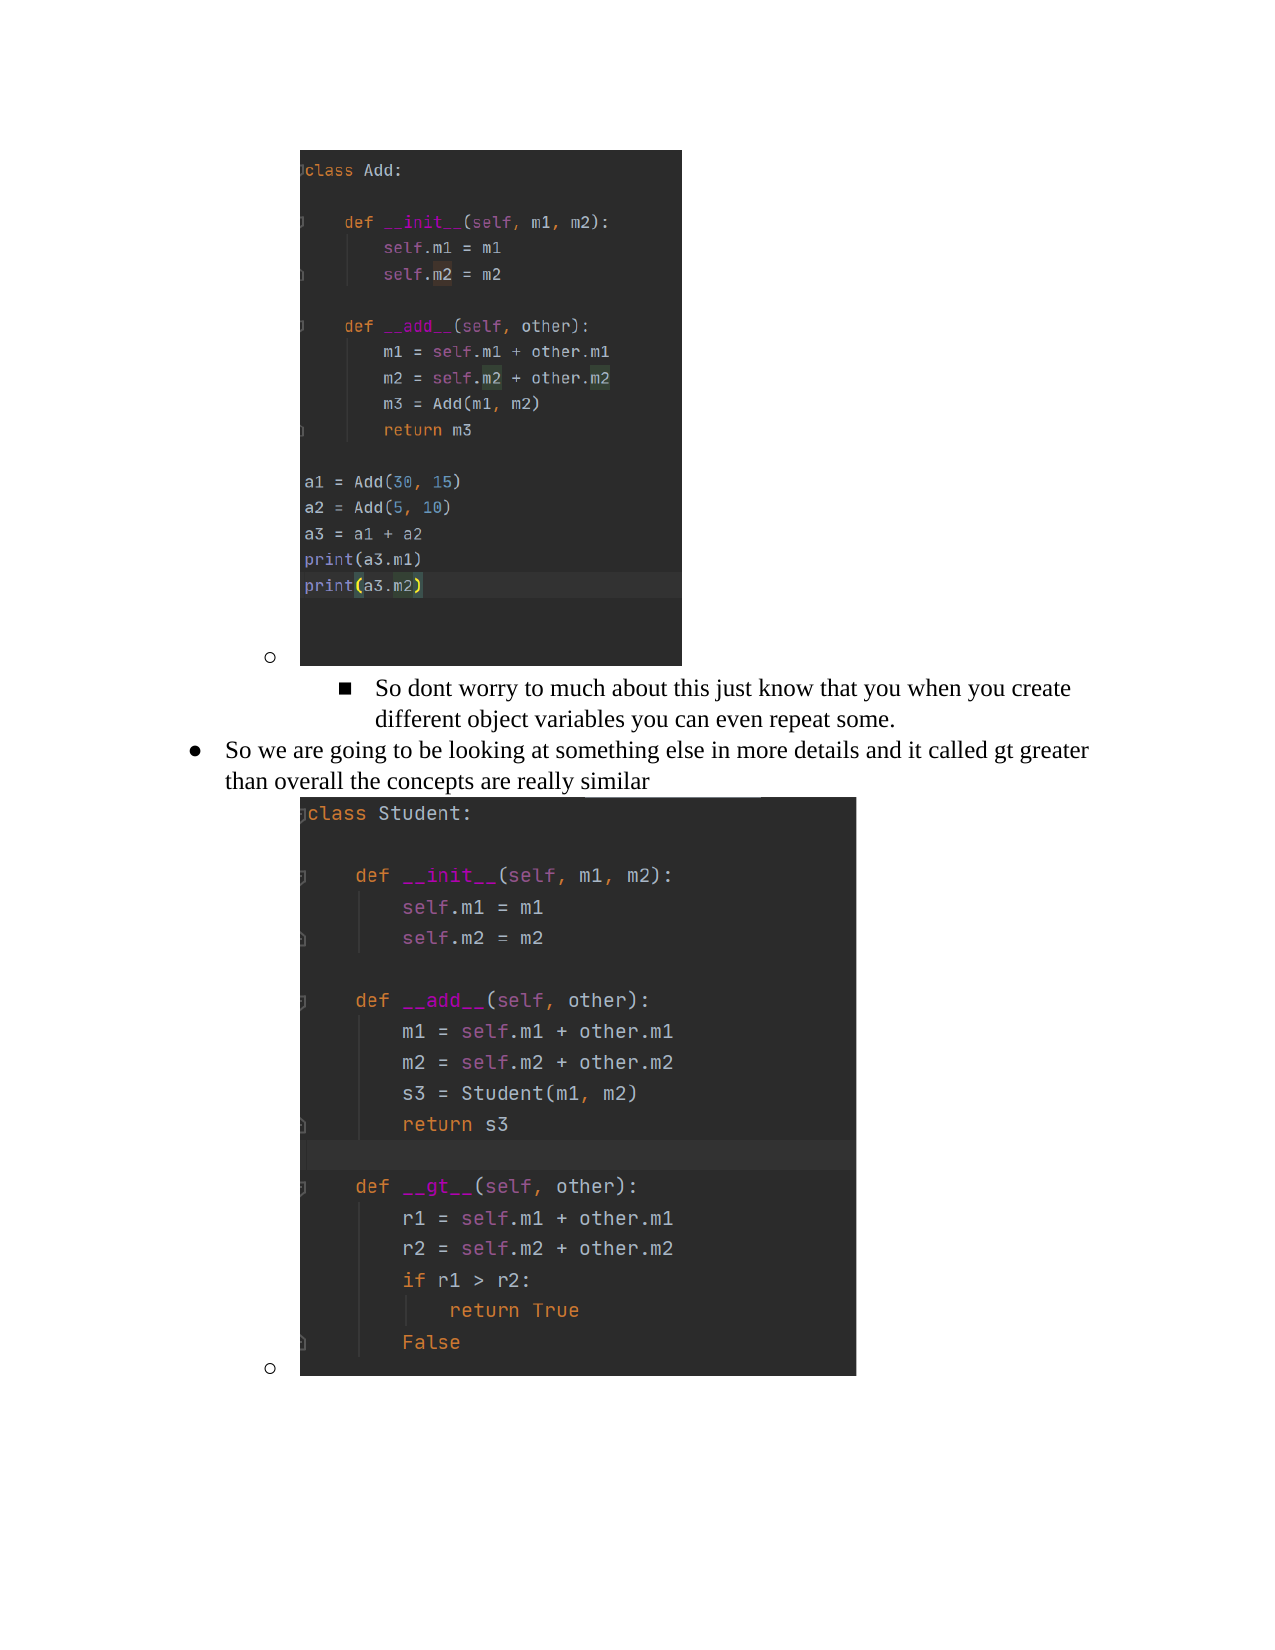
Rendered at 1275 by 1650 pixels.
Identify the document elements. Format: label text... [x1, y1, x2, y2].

picture [300, 797, 857, 1376]
picture [300, 150, 682, 666]
list So we are going to be looking at something else in more details and it called gt greater than overall the concepts are really similar [187, 735, 1125, 795]
list So dont worry to much about this just know that you when you create different object variables you can even repeat some. [337, 673, 1125, 733]
